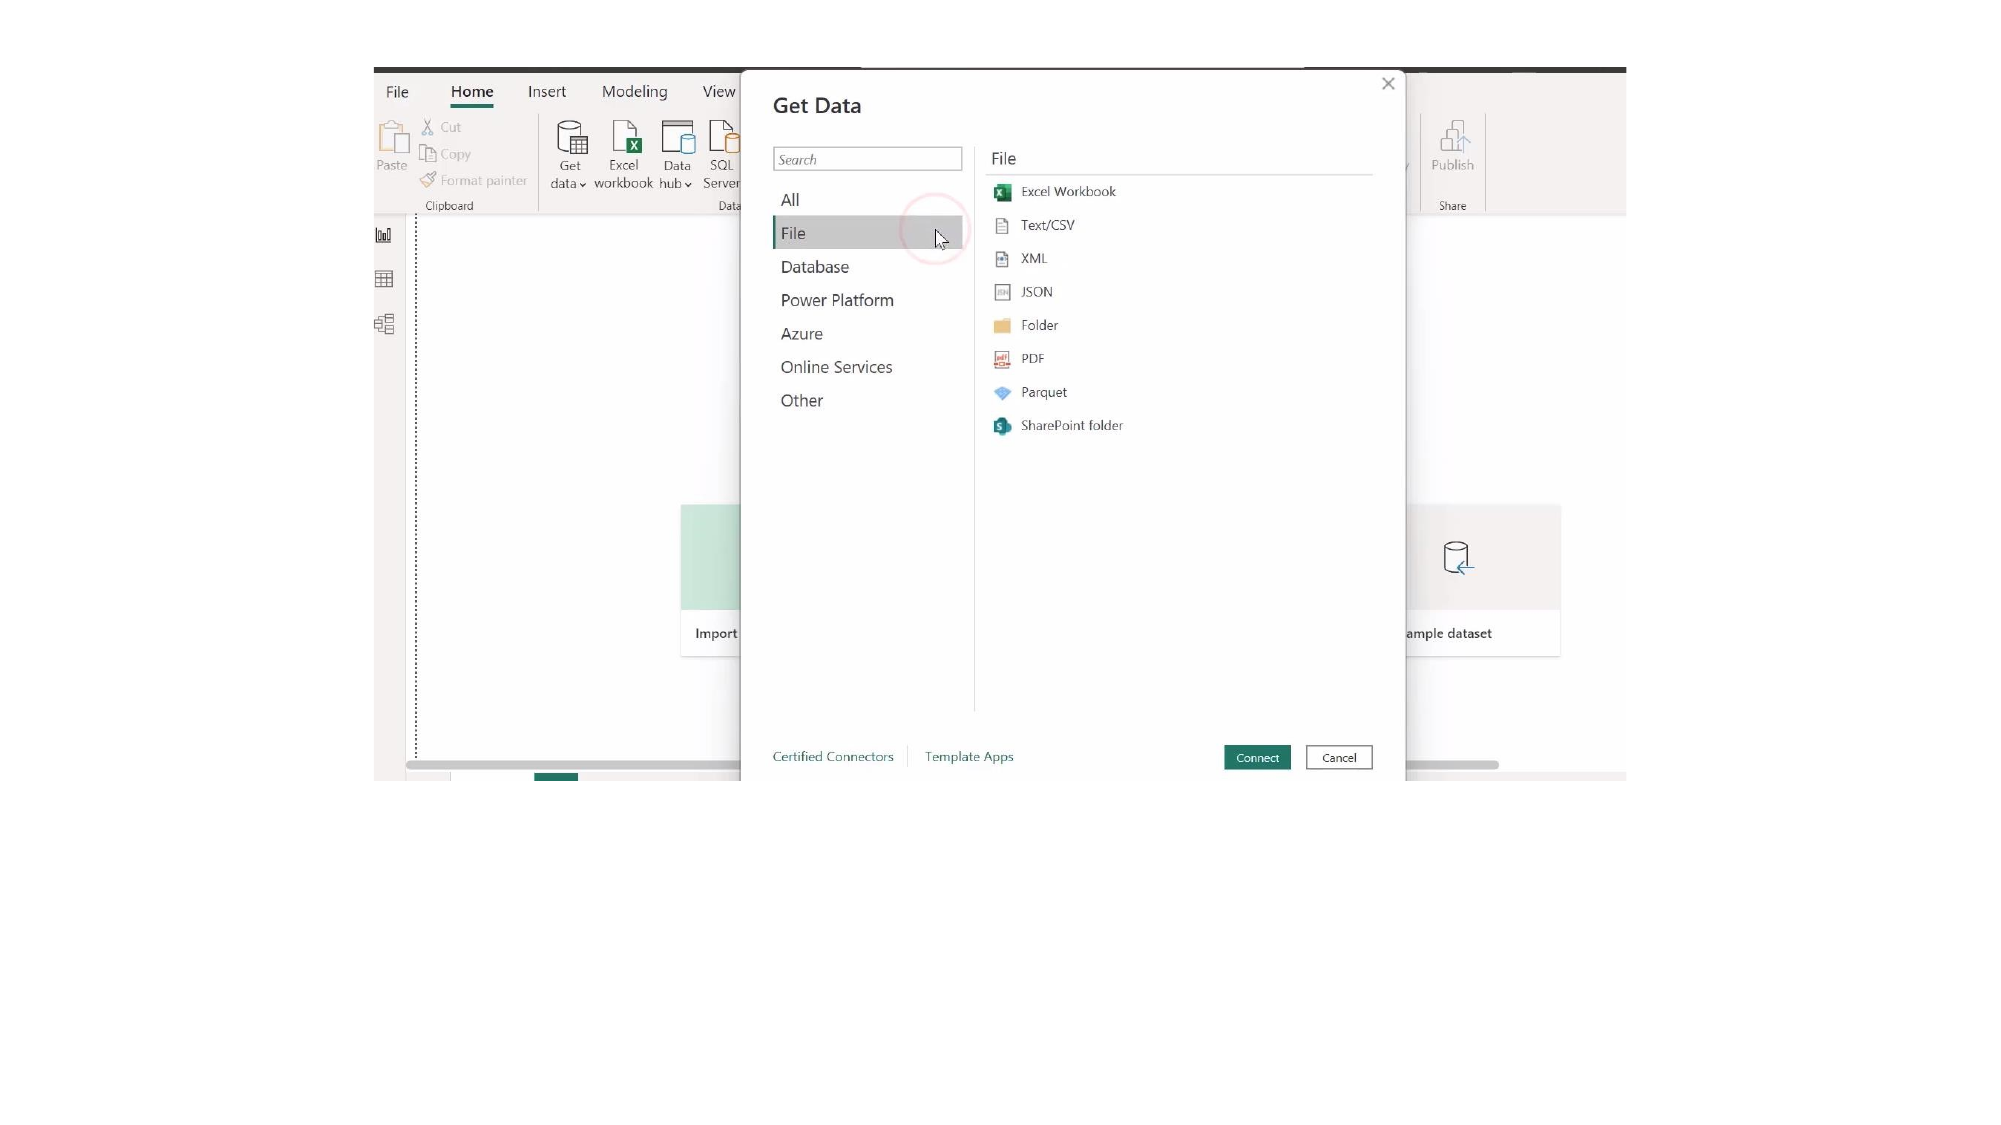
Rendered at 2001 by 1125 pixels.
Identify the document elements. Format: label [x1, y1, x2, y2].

picture [373, 67, 1627, 781]
